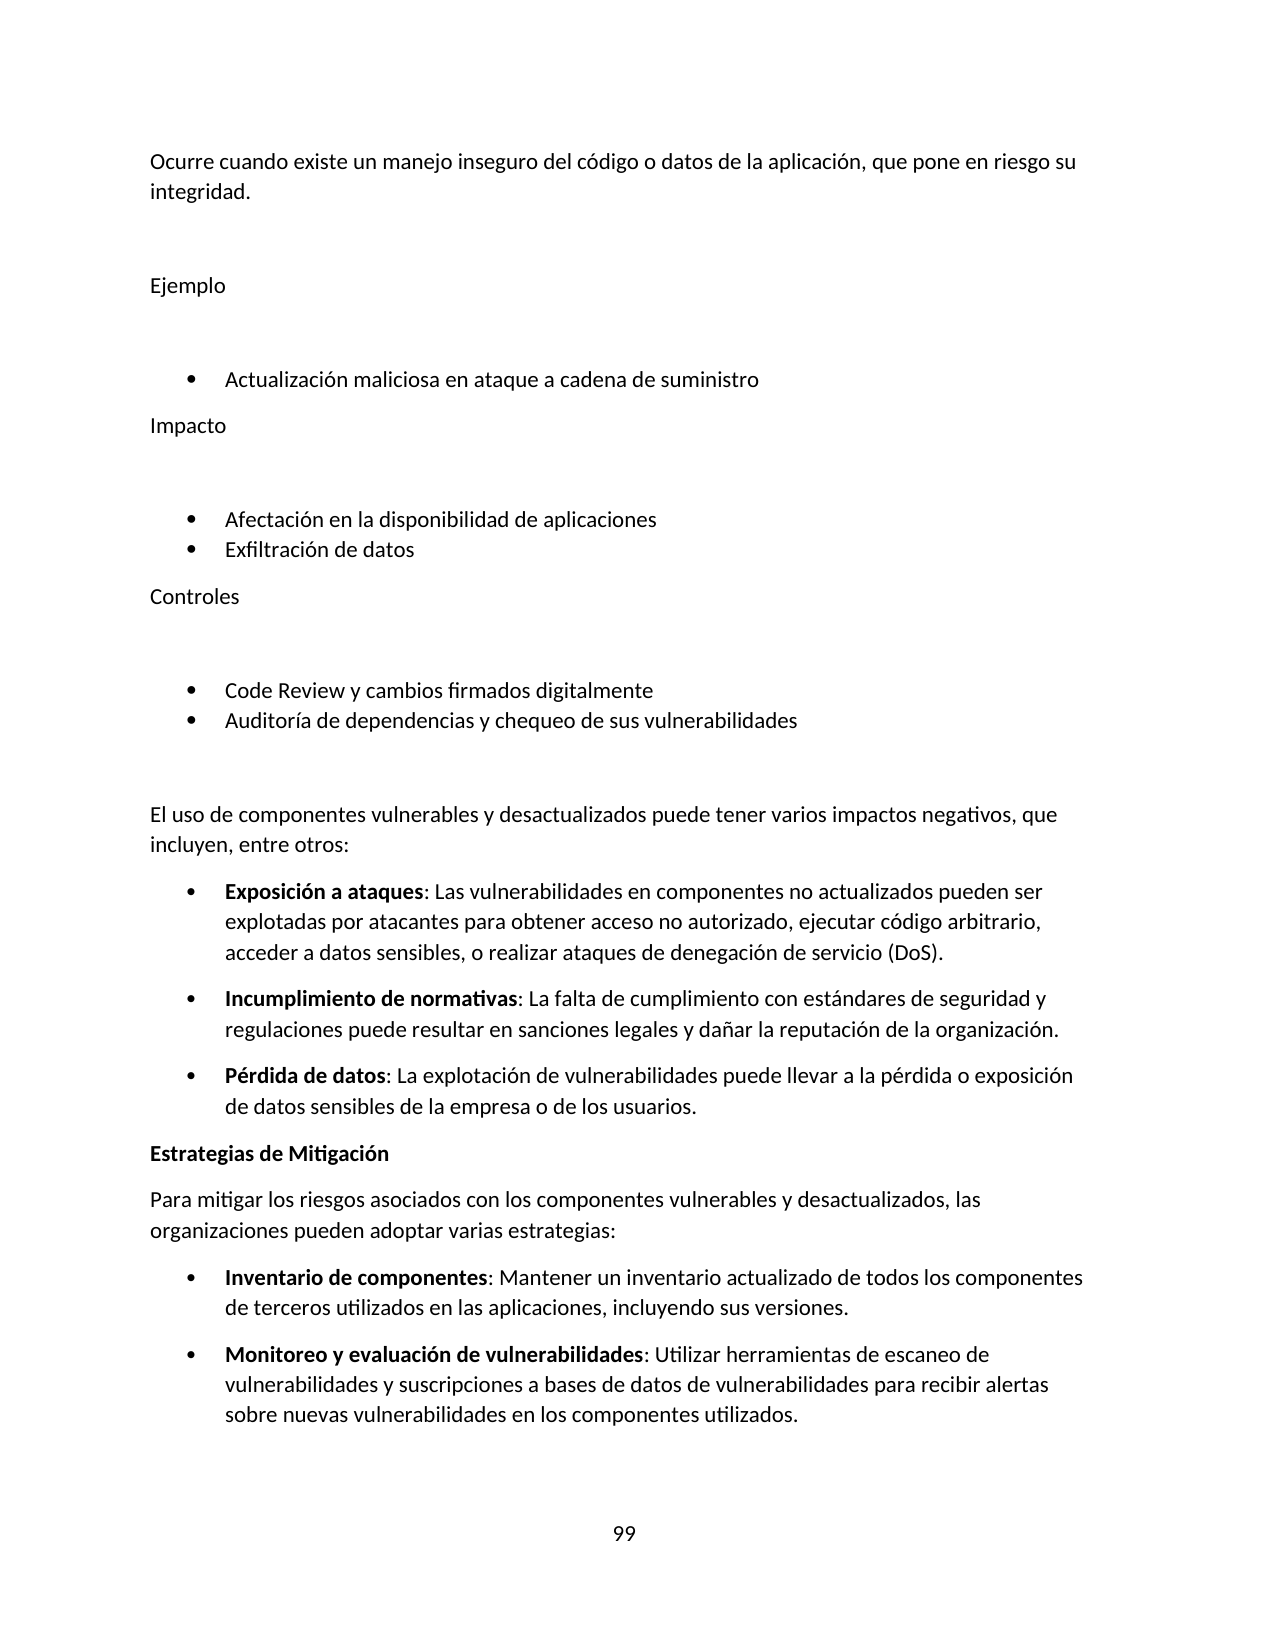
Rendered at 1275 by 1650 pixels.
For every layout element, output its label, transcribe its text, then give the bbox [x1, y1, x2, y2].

text El uso de componentes vulnerables y desactualizados puede tener varios impactos negativos, que incluyen, entre otros: [150, 800, 1098, 858]
list Exfiltración de datos [187, 536, 1098, 563]
list Inventario de componentes: Mantener un inventario actualizado de todos los componentes de terceros utilizados en las aplicaciones, incluyendo sus versiones. [187, 1263, 1098, 1321]
list Pérdida de datos: La explotación de vulnerabilidades puede llevar a la pérdida o exposición de datos sensibles de la empresa o de los usuarios. [187, 1062, 1098, 1120]
list Monitoreo y evaluación de vulnerabilidades: Utilizar herramientas de escaneo de vulnerabilidades y suscripciones a bases de datos de vulnerabilidades para recibir alertas sobre nuevas vulnerabilidades en los componentes utilizados. [187, 1340, 1098, 1428]
list Afectación en la disponibilidad de aplicaciones [187, 505, 1098, 533]
list Incumplimiento de normativas: La falta de cumplimiento con estándares de seguridad y regulaciones puede resultar en sanciones legales y dañar la reputación de la organización. [187, 984, 1098, 1043]
text Impacto [150, 412, 1098, 439]
list Code Review y cambios firmados digitalmente [187, 676, 1098, 704]
text Ejemplo [150, 271, 1098, 299]
list Actualización maliciosa en ataque a cadena de suministro [187, 365, 1098, 393]
text Estrategias de Mitigación [150, 1139, 1098, 1167]
text Controles [150, 582, 1098, 610]
list Exposición a ataques: Las vulnerabilidades en componentes no actualizados pueden ser explotadas por atacantes para obtener acceso no autorizado, ejecutar código arbitrario, acceder a datos sensibles, o realizar ataques de denegación de servicio (DoS). [187, 877, 1098, 966]
text Para mitigar los riesgos asociados con los componentes vulnerables y desactualizados, las organizaciones pueden adoptar varias estrategias: [150, 1186, 1098, 1244]
list Auditoría de dependencias y chequeo de sus vulnerabilidades [187, 706, 1098, 734]
text Ocurre cuando existe un manejo inseguro del código o datos de la aplicación, que pone en riesgo su integridad. [150, 147, 1098, 205]
